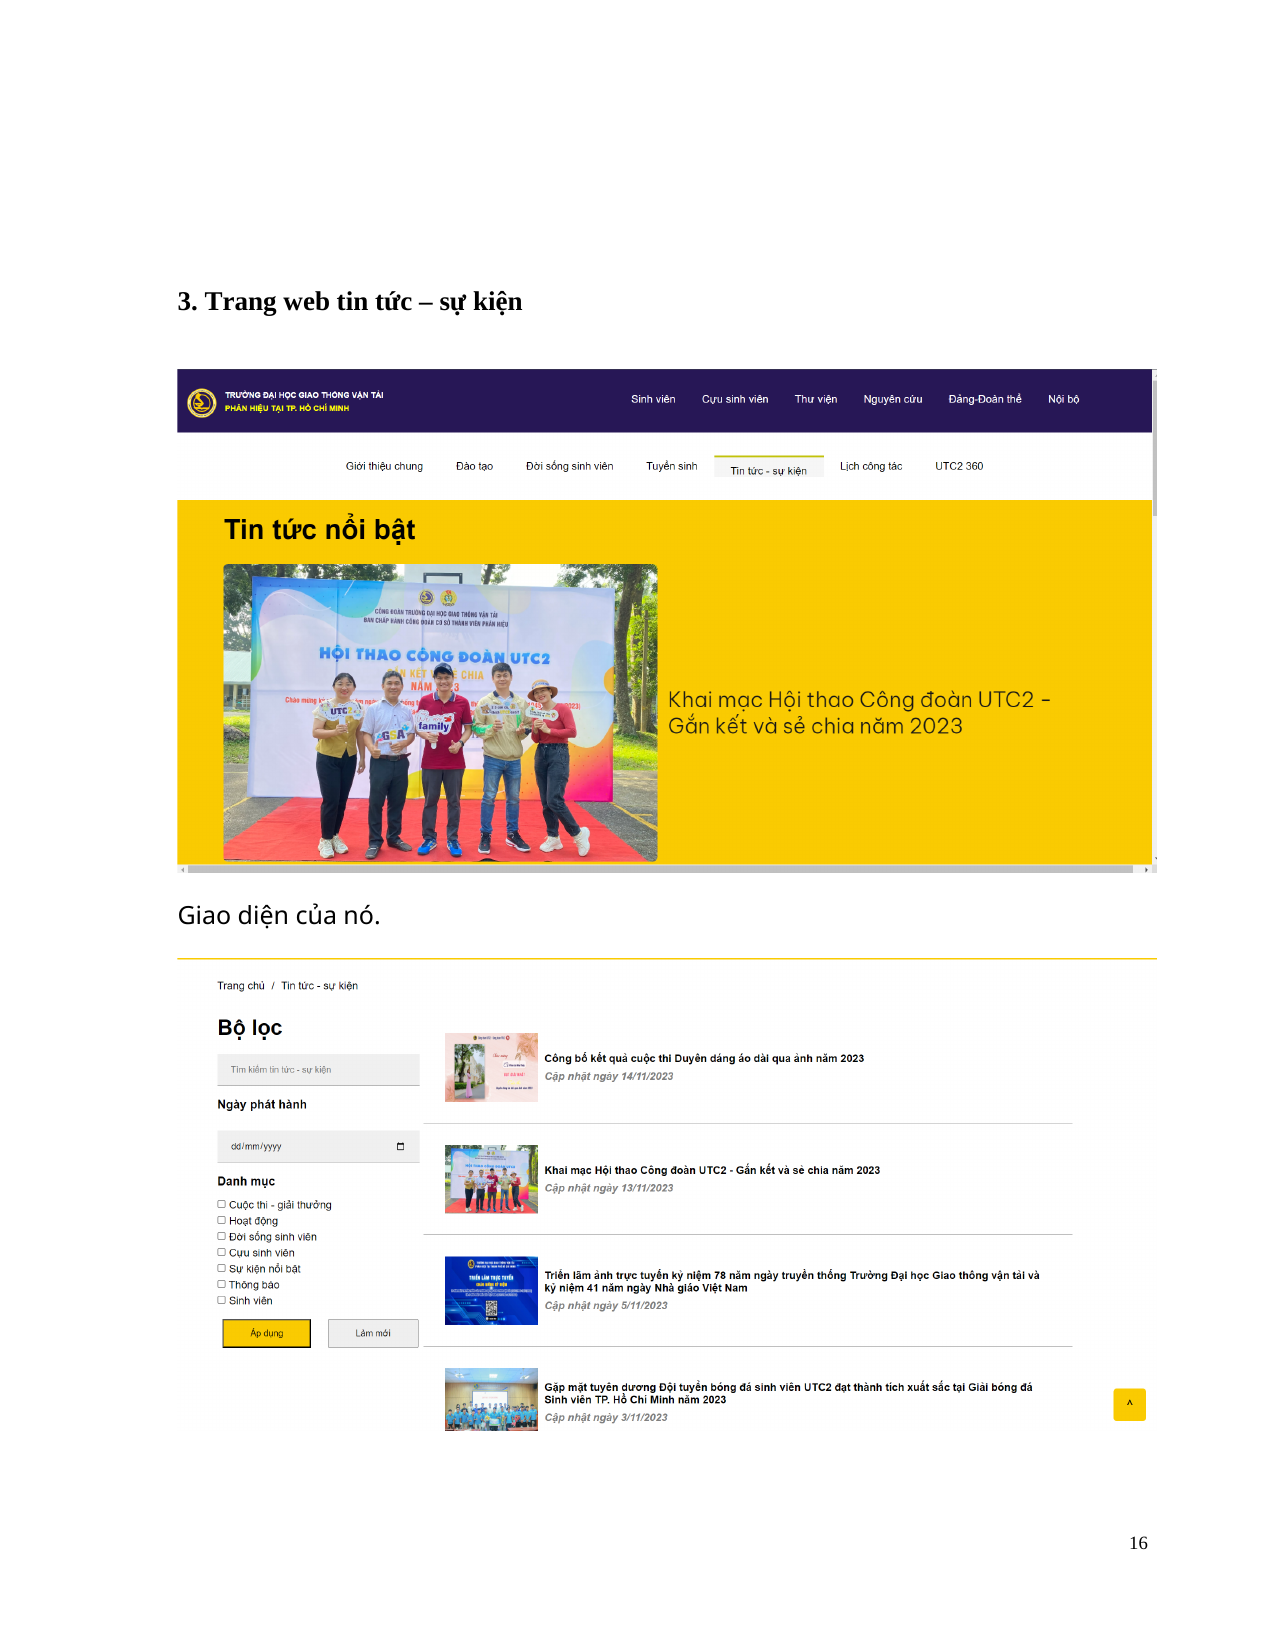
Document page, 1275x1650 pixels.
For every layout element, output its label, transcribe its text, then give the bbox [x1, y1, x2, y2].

picture [177, 369, 1157, 873]
text Giao diện của nó. [177, 898, 1157, 932]
subtitle 3. Trang web tin tức – sự kiện [177, 285, 1157, 316]
picture [177, 958, 1157, 1431]
